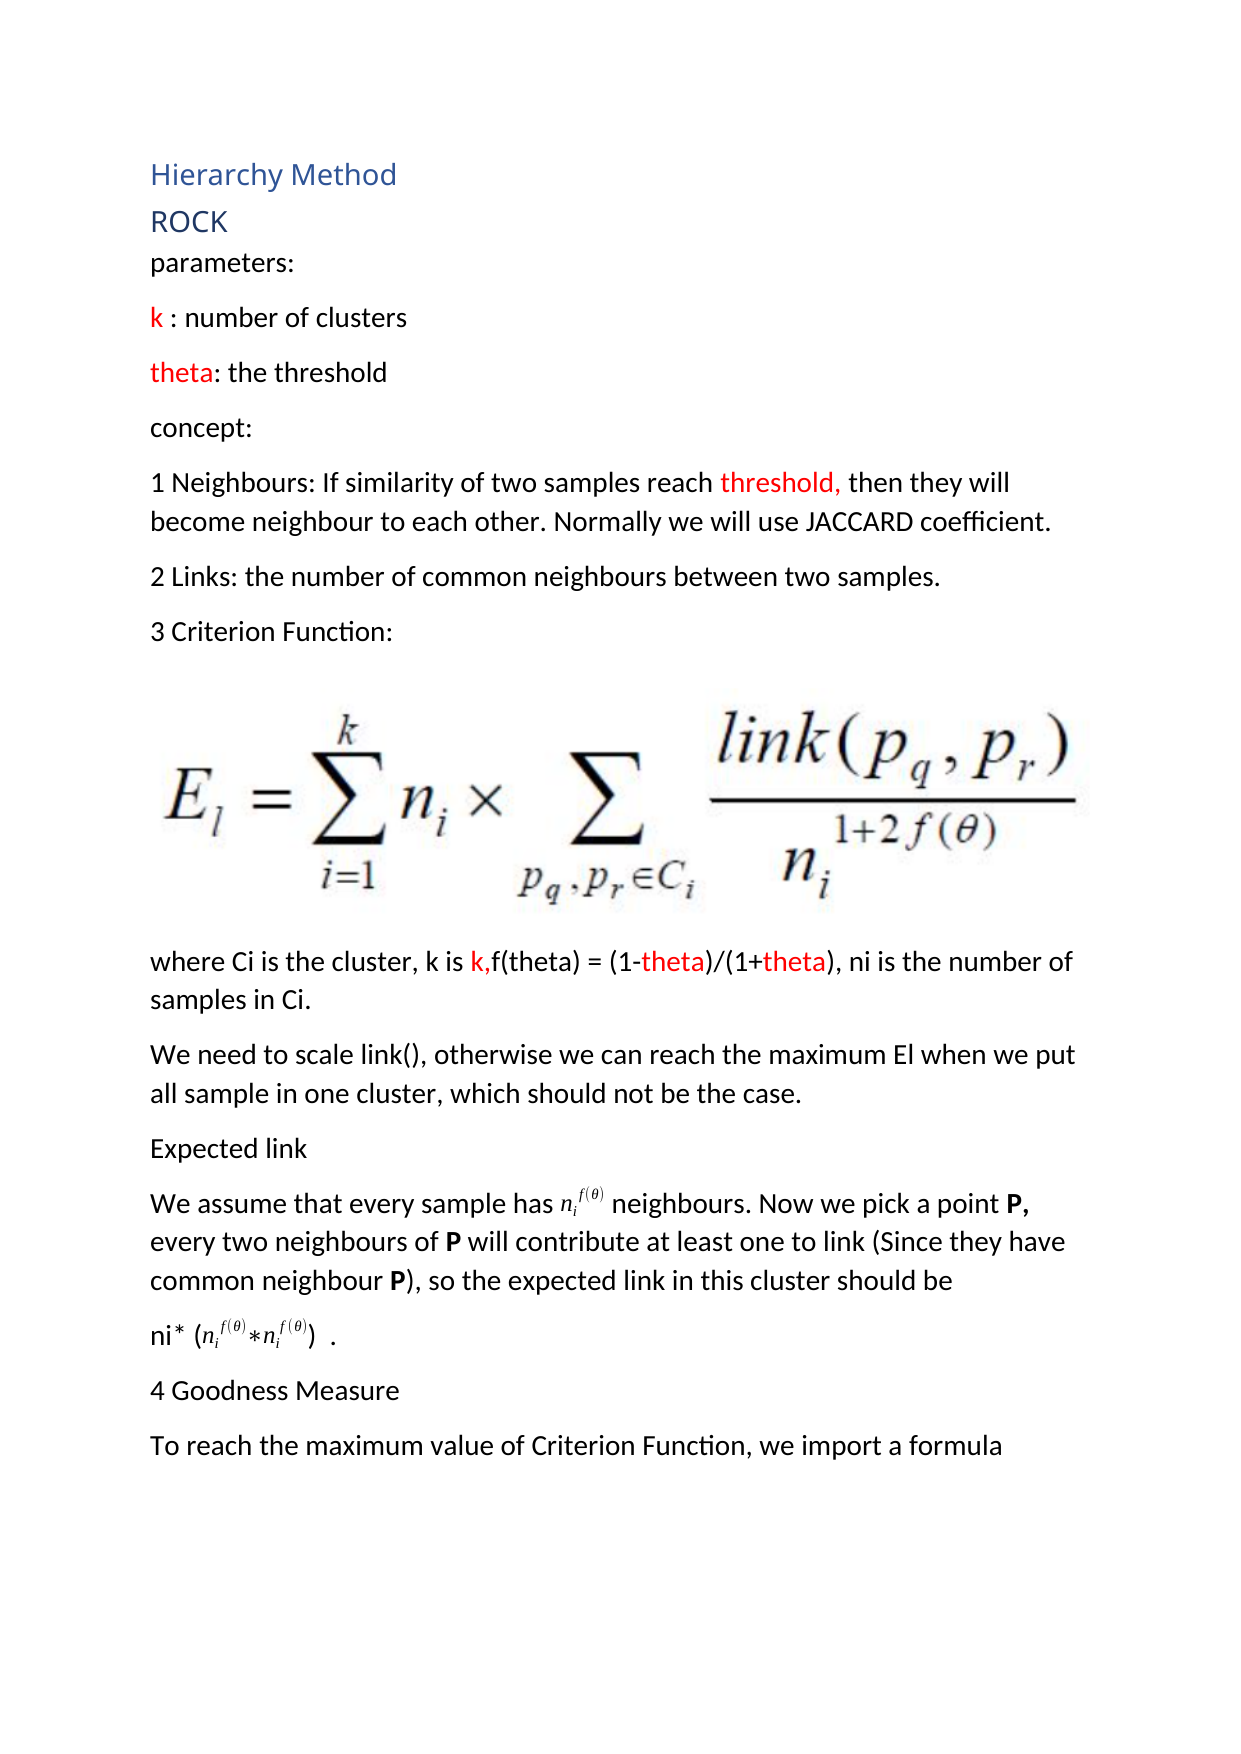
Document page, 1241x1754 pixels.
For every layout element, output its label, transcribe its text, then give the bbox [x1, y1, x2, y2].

text ni* () . [150, 1317, 1090, 1353]
text 4 Goodness Measure [150, 1372, 1090, 1408]
text 1 Neighbours: If similarity of two samples reach threshold, then they will become neighbour to each other. Normally we will use JACCARD coefficient. [150, 464, 1090, 538]
text To reach the maximum value of Criterion Function, we import a formula [150, 1427, 1090, 1463]
picture [150, 668, 1091, 924]
subtitle Hierarchy Method [150, 154, 1090, 194]
text Expected link [150, 1130, 1090, 1166]
text parameters: [150, 244, 1090, 279]
text We need to scale link(), otherwise we can reach the maximum El when we put all sample in one cluster, which should not be the case. [150, 1036, 1090, 1110]
text k : number of clusters [150, 299, 1090, 335]
text where Ci is the cluster, k is k,f(theta) = (1-theta)/(1+theta), ni is the number of samples in Ci. [150, 943, 1090, 1017]
text theta: the threshold [150, 354, 1090, 390]
text We assume that every sample has neighbours. Now we pick a point P, every two neighbours of P will contribute at least one to link (Since they have common neighbour P), so the expected link in this cluster should be [150, 1185, 1090, 1297]
text concept: [150, 409, 1090, 445]
text 3 Criterion Function: [150, 613, 1090, 649]
subtitle ROCK [150, 201, 1090, 241]
text 2 Links: the number of common neighbours between two samples. [150, 558, 1090, 593]
